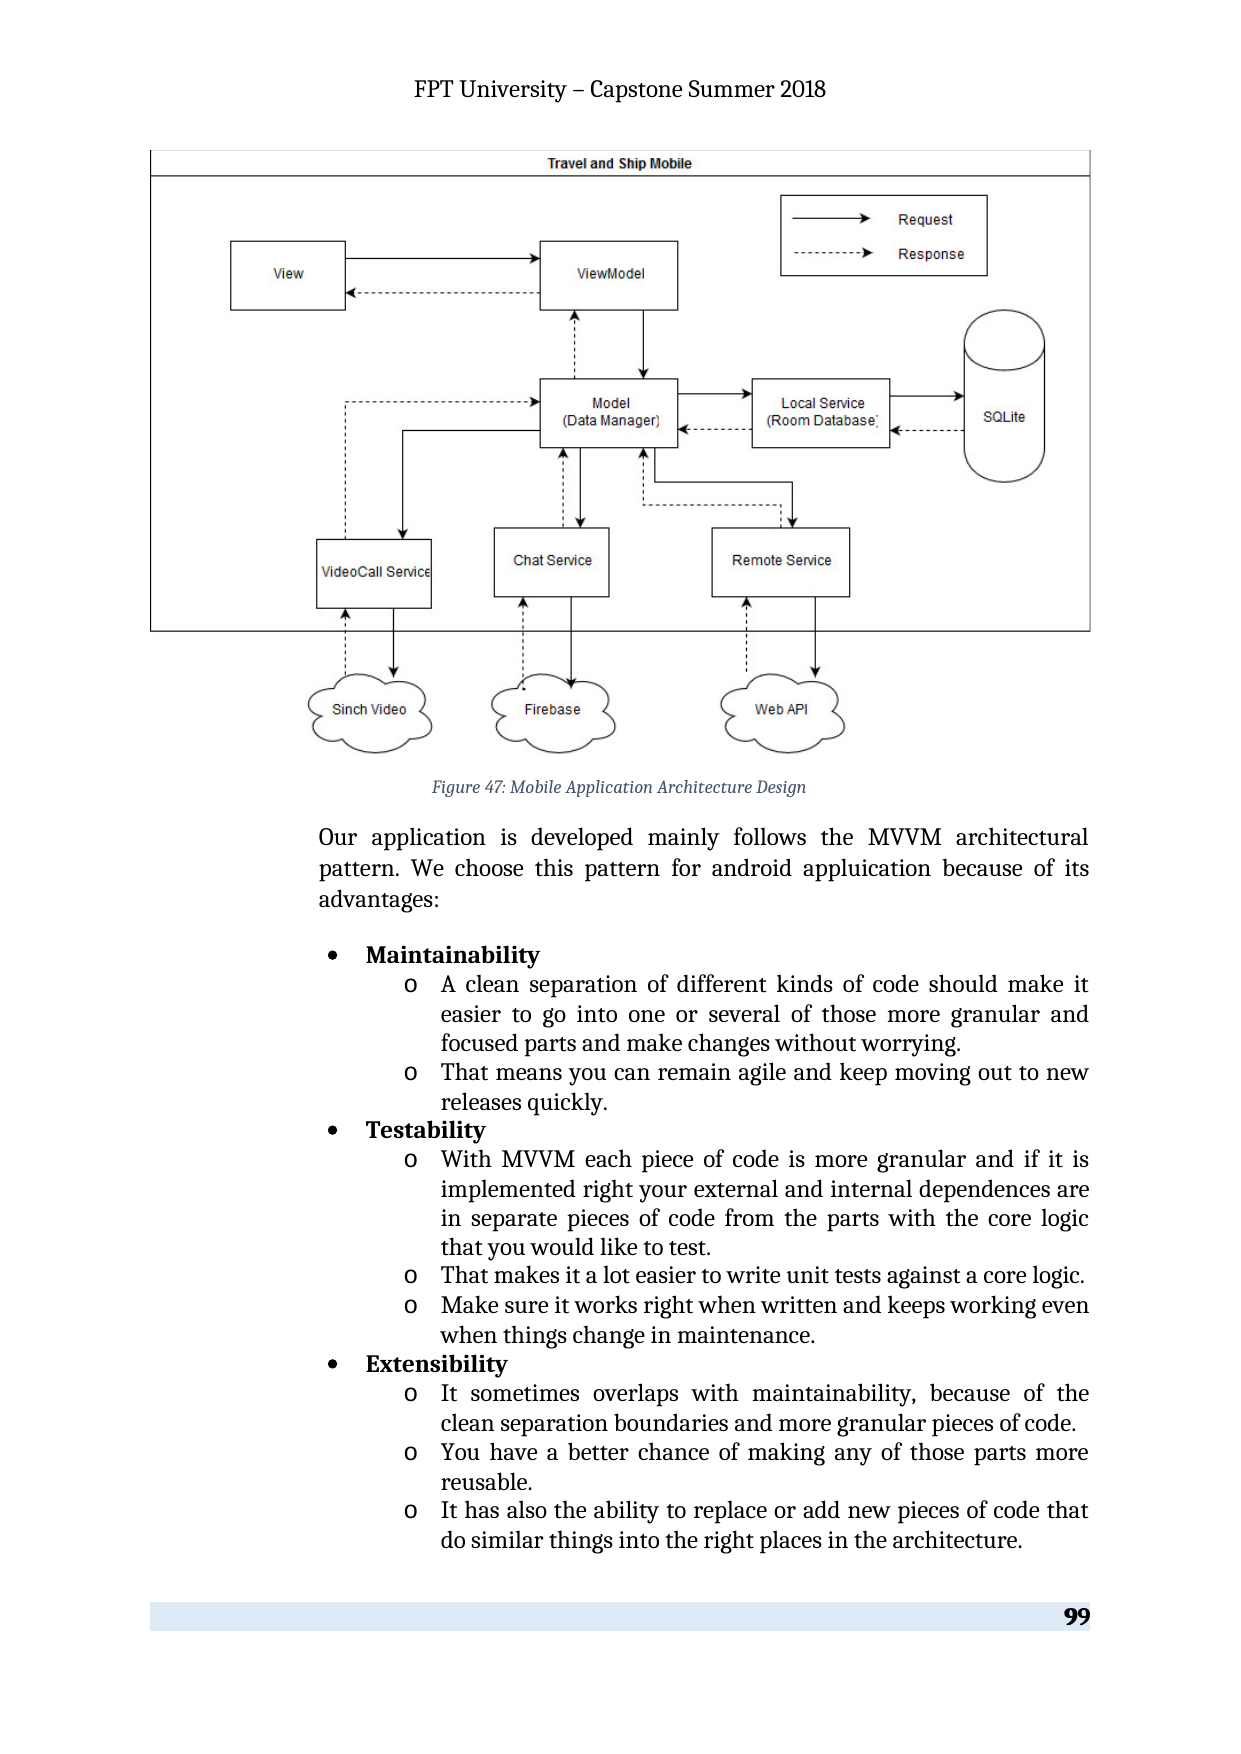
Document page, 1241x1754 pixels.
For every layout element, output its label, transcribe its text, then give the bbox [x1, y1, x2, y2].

list A clean separation of different kinds of code should make it easier to go into one or several of those more granular and focused parts and make changes without worrying. [403, 970, 1090, 1058]
list You have a better chance of making any of those parts more reusable. [403, 1438, 1090, 1496]
list Extensibility [328, 1350, 1090, 1379]
text Our application is developed mainly follows the MVVM architectural pattern. We choose this pattern for android appluication because of its advantages: [319, 823, 1090, 914]
list Testability [328, 1116, 1090, 1145]
list It sometimes overlaps with maintainability, because of the clean separation boundaries and more granular pieces of code. [403, 1379, 1090, 1438]
picture [150, 150, 1091, 758]
list Make sure it works right when written and keeps working even when things change in maintenance. [403, 1291, 1090, 1350]
list Maintainability [328, 941, 1090, 970]
list That makes it a lot easier to write unit tests against a core logic. [403, 1261, 1090, 1291]
list With MVVM each piece of code is more granular and if it is implemented right your external and internal dependences are in separate pieces of code from the parts with the core logic that you would like to test. [403, 1145, 1090, 1261]
list It has also the ability to replace or add new pieces of code that do similar things into the right places in the architecture. [403, 1496, 1090, 1555]
list That means you can remain agile and keep moving out to new releases quickly. [403, 1058, 1090, 1116]
